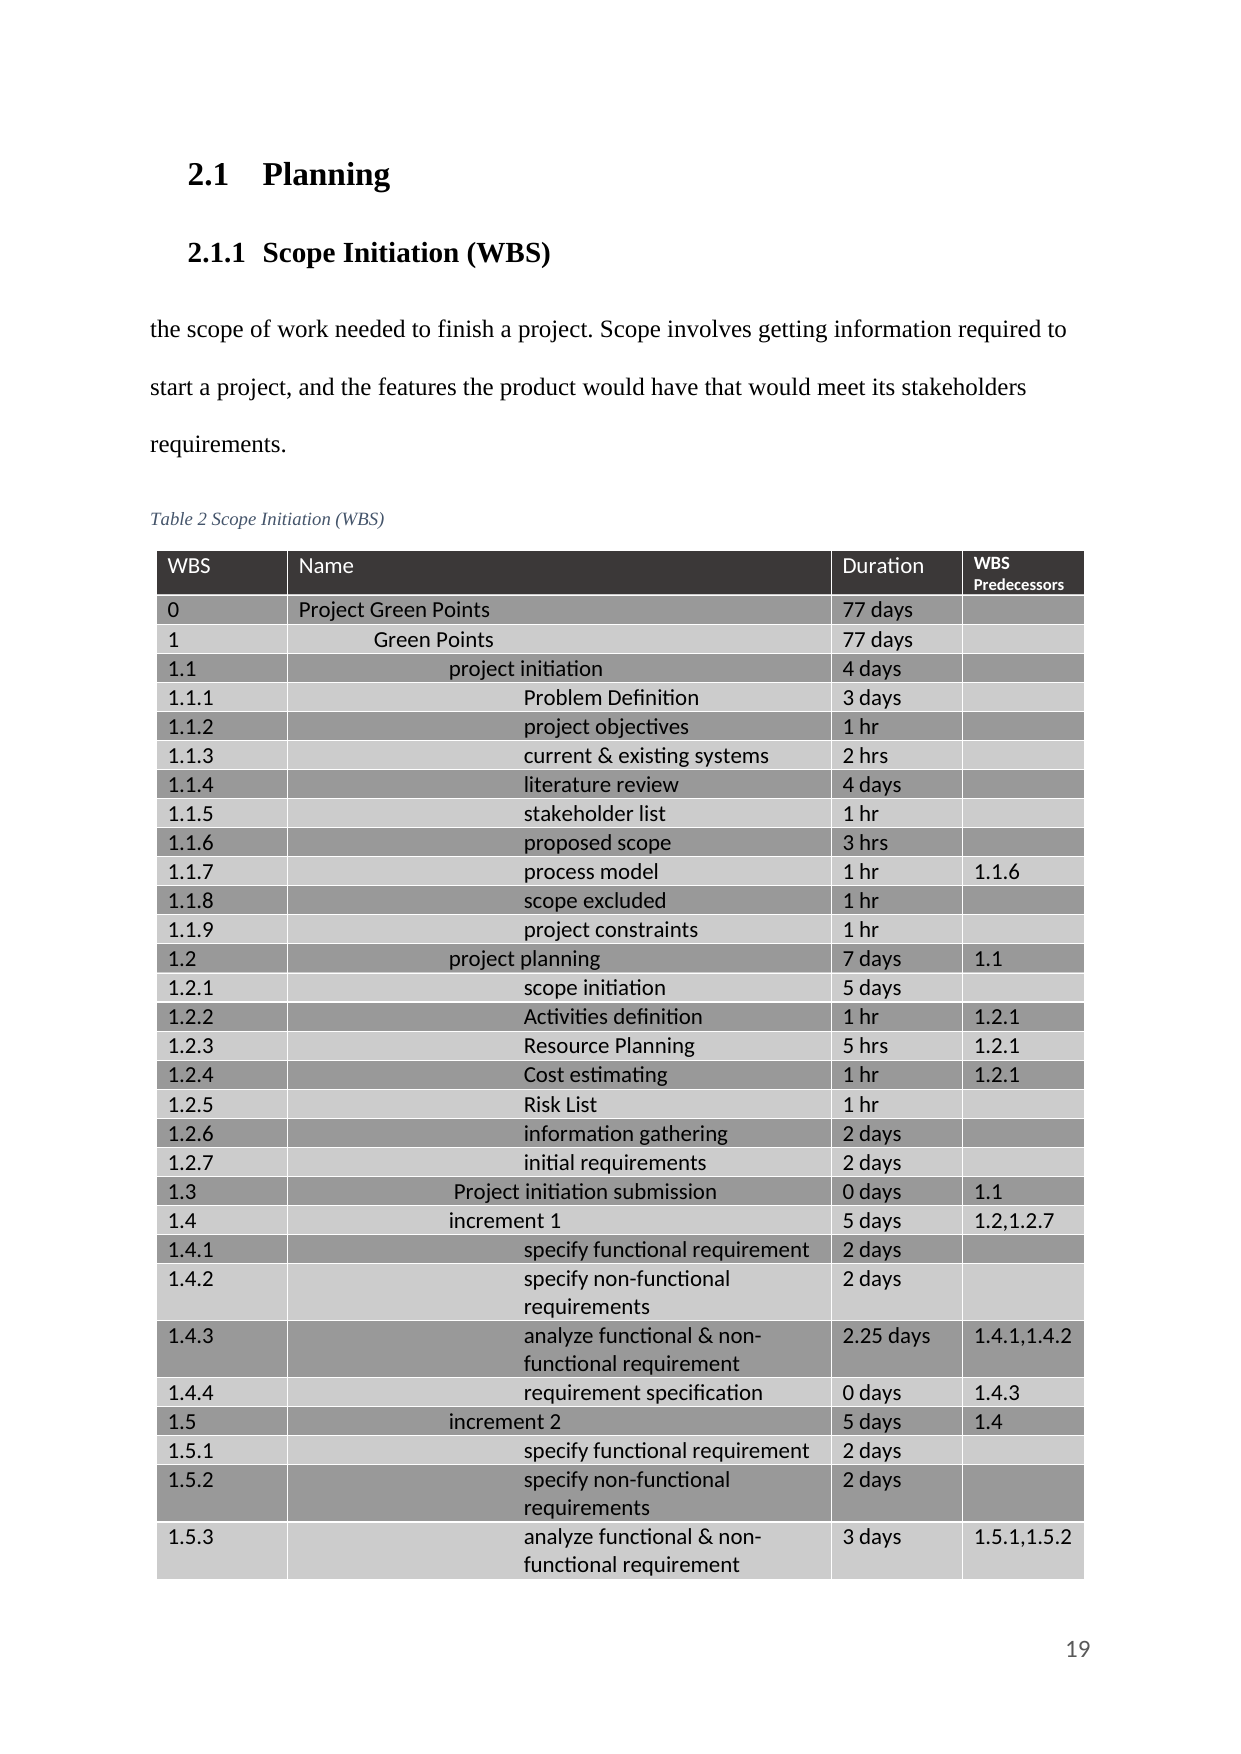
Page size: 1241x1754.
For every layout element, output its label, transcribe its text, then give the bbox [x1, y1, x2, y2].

subtitle Planning [187, 154, 1090, 192]
table_cell 1.5.2 [157, 1465, 287, 1521]
table_cell [963, 1148, 1084, 1176]
table_cell 2 days [832, 1264, 962, 1320]
table_cell 1.1.7 [157, 857, 287, 885]
table_cell 1 hr [832, 1003, 962, 1031]
text the scope of work needed to finish a project. Scope involves getting information required to start a project, and the features the product would have that would meet its stakeholders requirements. [150, 314, 1090, 458]
table_cell 1.1.1 [157, 683, 287, 711]
table_cell 2 days [832, 1148, 962, 1176]
table_cell analyze functional & non-functional requirement [288, 1523, 831, 1578]
table_cell 1.4 [157, 1206, 287, 1234]
table_cell [963, 799, 1084, 827]
table_cell project objectives [288, 712, 831, 740]
table_cell 2 days [832, 1465, 962, 1521]
table_cell initial requirements [288, 1148, 831, 1176]
table_cell 3 days [832, 683, 962, 711]
table_cell information gathering [288, 1119, 831, 1147]
table_cell increment 1 [288, 1206, 831, 1234]
table_cell Project Green Points [288, 596, 831, 624]
table_cell Cost estimating [288, 1061, 831, 1089]
table_cell proposed scope [288, 828, 831, 856]
table_cell Project initiation submission [288, 1177, 831, 1205]
table_cell 3 days [832, 1523, 962, 1578]
table_cell 2 days [832, 1436, 962, 1464]
table_header Duration [832, 551, 962, 594]
table_cell [963, 596, 1084, 624]
table_cell 1.2.3 [157, 1032, 287, 1059]
table_cell 1 hr [832, 799, 962, 827]
table_cell [963, 828, 1084, 856]
table_cell [963, 712, 1084, 740]
table_cell 5 days [832, 974, 962, 1001]
table_cell [963, 683, 1084, 711]
table_cell Problem Definition [288, 683, 831, 711]
table_cell 1 hr [832, 915, 962, 943]
table_cell 1.2.5 [157, 1090, 287, 1118]
table_cell 2 days [832, 1119, 962, 1147]
table_cell 5 hrs [832, 1032, 962, 1059]
table_cell 1.2.4 [157, 1061, 287, 1089]
table_cell 77 days [832, 596, 962, 624]
table_cell 5 days [832, 1407, 962, 1435]
table_cell scope excluded [288, 886, 831, 914]
table_cell 1.2.1 [157, 974, 287, 1001]
table_cell 1.1.8 [157, 886, 287, 914]
table_cell 1.5.1,1.5.2 [963, 1523, 1084, 1578]
table_cell [963, 741, 1084, 769]
table_cell specify non-functional requirements [288, 1264, 831, 1320]
table_cell [963, 1119, 1084, 1147]
table_cell 1.2 [157, 944, 287, 972]
table_cell 1.4.1,1.4.2 [963, 1321, 1084, 1377]
table_cell 5 days [832, 1206, 962, 1234]
table_cell 1.1.6 [963, 857, 1084, 885]
table_cell 1 [157, 625, 287, 653]
table_cell specify functional requirement [288, 1235, 831, 1263]
table_cell [963, 1090, 1084, 1118]
table_cell 4 days [832, 654, 962, 682]
table_cell Activities definition [288, 1003, 831, 1031]
table_cell 1.2.1 [963, 1032, 1084, 1059]
table_cell Resource Planning [288, 1032, 831, 1059]
table_cell 1.2,1.2.7 [963, 1206, 1084, 1234]
table_cell [963, 915, 1084, 943]
table_cell 1 hr [832, 886, 962, 914]
table_cell 0 days [832, 1177, 962, 1205]
table_cell 1.4.3 [963, 1378, 1084, 1406]
table_header Name [288, 551, 831, 594]
table_cell stakeholder list [288, 799, 831, 827]
table_cell [963, 1264, 1084, 1320]
table_cell 1 hr [832, 712, 962, 740]
table_cell 1.3 [157, 1177, 287, 1205]
table_cell 77 days [832, 625, 962, 653]
table_cell 2 hrs [832, 741, 962, 769]
table_cell current & existing systems [288, 741, 831, 769]
table_cell 1 hr [832, 857, 962, 885]
table_header WBS [157, 551, 287, 594]
table_cell [963, 625, 1084, 653]
table_cell 3 hrs [832, 828, 962, 856]
table_cell literature review [288, 770, 831, 798]
table_cell 1.1.6 [157, 828, 287, 856]
table_cell increment 2 [288, 1407, 831, 1435]
table_header WBS Predecessors [963, 551, 1084, 594]
table_cell 1.5 [157, 1407, 287, 1435]
table_cell 1.4.2 [157, 1264, 287, 1320]
table_cell 1.2.2 [157, 1003, 287, 1031]
table_cell [963, 1465, 1084, 1521]
table_cell project initiation [288, 654, 831, 682]
table_cell 1.2.6 [157, 1119, 287, 1147]
table_cell 7 days [832, 944, 962, 972]
table_cell 2.25 days [832, 1321, 962, 1377]
table_cell 1.5.1 [157, 1436, 287, 1464]
table_cell 1.1 [963, 944, 1084, 972]
table_cell specify functional requirement [288, 1436, 831, 1464]
table_cell [963, 974, 1084, 1001]
table_cell 1.2.1 [963, 1003, 1084, 1031]
table_cell Green Points [288, 625, 831, 653]
table_cell 1.2.7 [157, 1148, 287, 1176]
table_cell requirement specification [288, 1378, 831, 1406]
table_cell 1.4 [963, 1407, 1084, 1435]
table_cell 1.1 [963, 1177, 1084, 1205]
table_cell 1.1.5 [157, 799, 287, 827]
table_cell 1.1.2 [157, 712, 287, 740]
table_cell process model [288, 857, 831, 885]
table_cell 1.2.1 [963, 1061, 1084, 1089]
table_cell 1.4.1 [157, 1235, 287, 1263]
table_cell 2 days [832, 1235, 962, 1263]
table_cell analyze functional & non-functional requirement [288, 1321, 831, 1377]
table_cell project constraints [288, 915, 831, 943]
table_cell [963, 1235, 1084, 1263]
table_cell 1.4.3 [157, 1321, 287, 1377]
table_cell 1.5.3 [157, 1523, 287, 1578]
table_cell 1.4.4 [157, 1378, 287, 1406]
table_cell 1.1.4 [157, 770, 287, 798]
table_cell project planning [288, 944, 831, 972]
table_cell 1 hr [832, 1090, 962, 1118]
table_cell [963, 1436, 1084, 1464]
table_cell 1.1 [157, 654, 287, 682]
subtitle Scope Initiation (WBS) [187, 235, 1090, 268]
table_cell [963, 886, 1084, 914]
table_cell [963, 654, 1084, 682]
table_cell [963, 770, 1084, 798]
table_cell 0 [157, 596, 287, 624]
table_cell Risk List [288, 1090, 831, 1118]
table_cell 1.1.9 [157, 915, 287, 943]
table_cell 1.1.3 [157, 741, 287, 769]
table_cell specify non-functional requirements [288, 1465, 831, 1521]
table_cell 4 days [832, 770, 962, 798]
table_cell 1 hr [832, 1061, 962, 1089]
table_cell 0 days [832, 1378, 962, 1406]
table_cell scope initiation [288, 974, 831, 1001]
